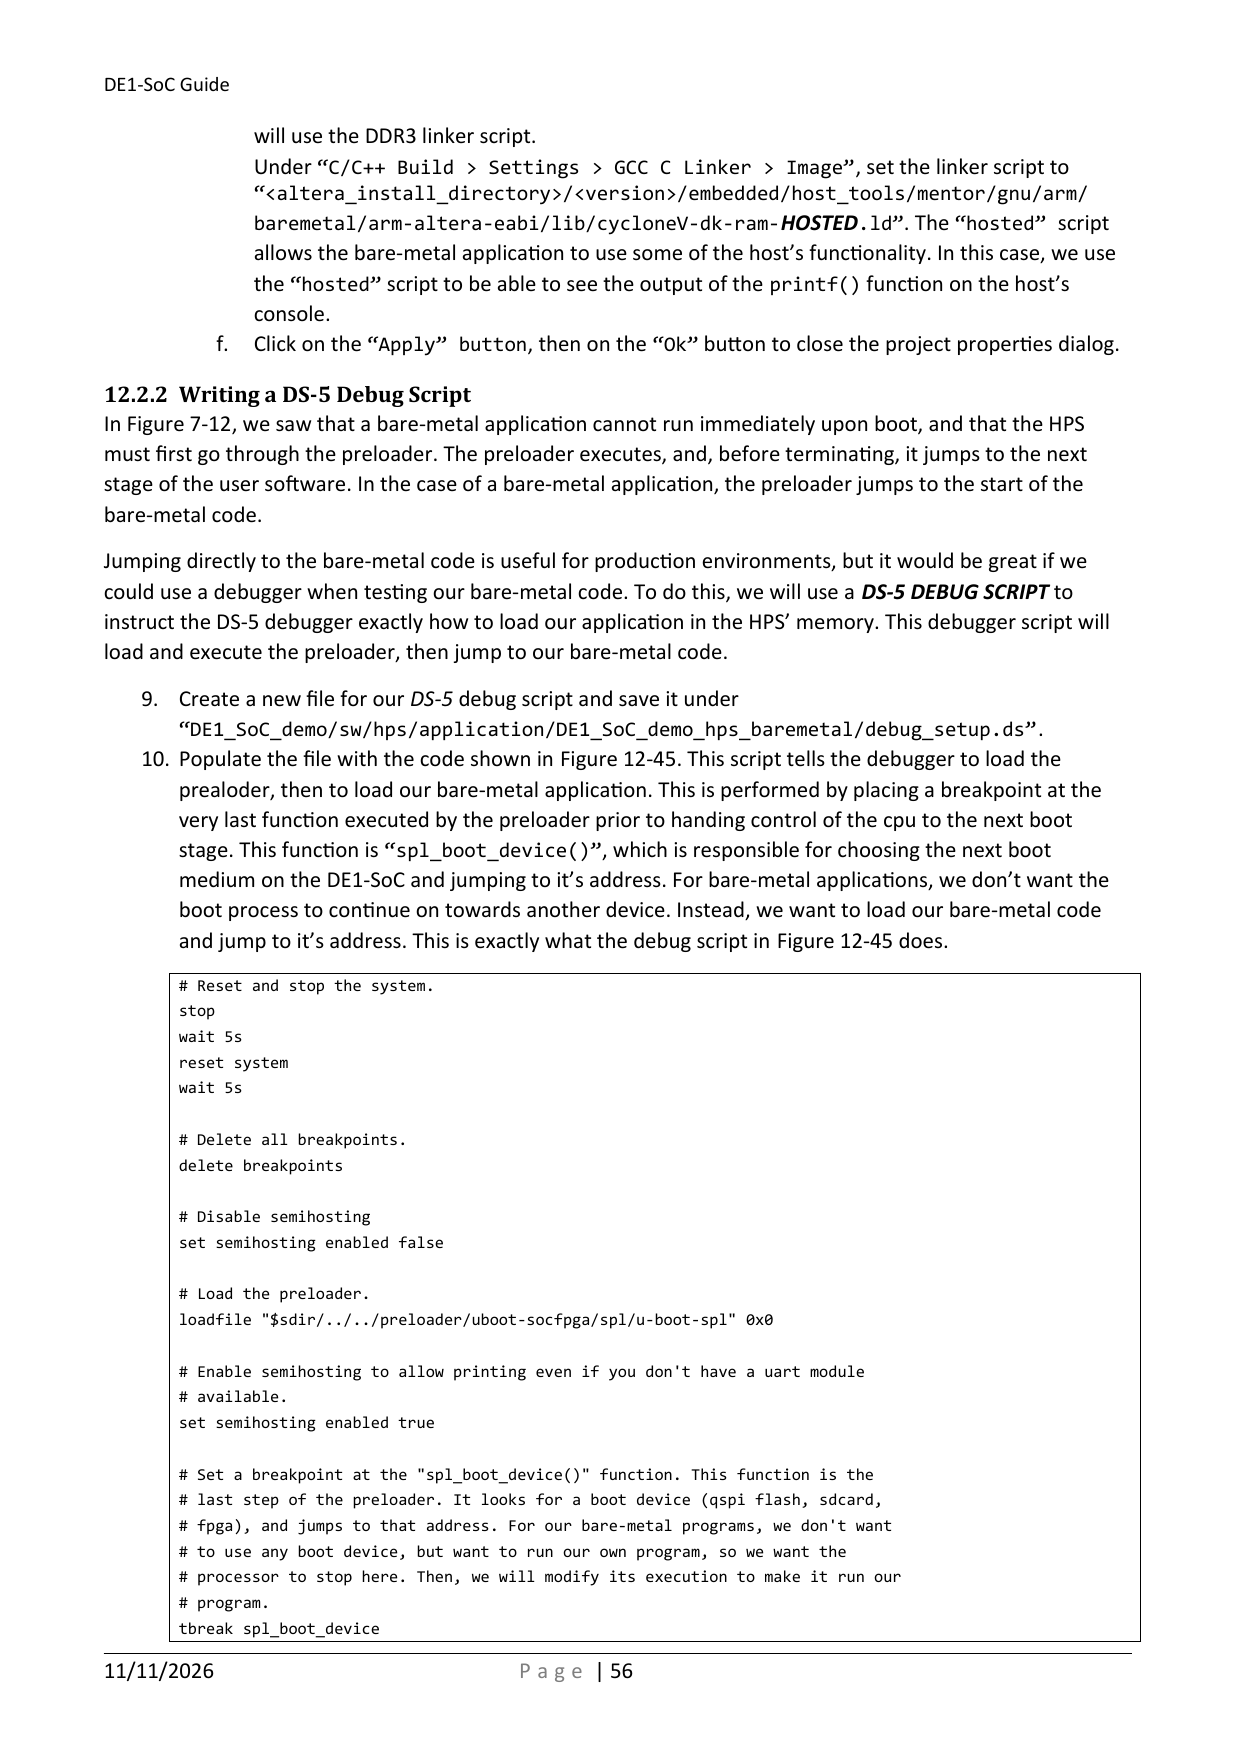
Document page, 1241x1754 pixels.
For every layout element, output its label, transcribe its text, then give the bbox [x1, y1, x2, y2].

text # Set a breakpoint at the "spl_boot_device()" function. This function is the [170, 1462, 1140, 1484]
list Create a new file for our DS-5 debug script and save it under “DE1_SoC_demo/sw/hps/application/DE1_SoC_demo_hps_baremetal/debug_setup.ds”. [141, 684, 1132, 742]
text # available. [170, 1384, 1140, 1407]
text stop [170, 998, 1140, 1021]
text # Enable semihosting to allow printing even if you don't have a uart module [170, 1359, 1140, 1381]
text delete breakpoints [170, 1153, 1140, 1175]
text # Disable semihosting [170, 1204, 1140, 1227]
text reset system [170, 1050, 1140, 1072]
text # fpga), and jumps to that address. For our bare-metal programs, we don't want [170, 1513, 1140, 1536]
text # Reset and stop the system. [170, 974, 1140, 995]
text # to use any boot device, but want to run our own program, so we want the [170, 1539, 1140, 1561]
text # program. [170, 1590, 1140, 1613]
text wait 5s [170, 1024, 1140, 1047]
text wait 5s [170, 1076, 1140, 1098]
text Jumping directly to the bare-metal code is useful for production environments, but it would be great if we could use a debugger when testing our bare-metal code. To do this, we will use a DS-5 debug script to instruct the DS-5 debugger exactly how to load our application in the HPS’ memory. This debugger script will load and execute the preloader, then jump to our bare-metal code. [103, 547, 1132, 665]
subtitle Writing a DS-5 Debug Script [103, 380, 1132, 407]
text # last step of the preloader. It looks for a boot device (qspi flash, sdcard, [170, 1487, 1140, 1510]
text set semihosting enabled false [170, 1230, 1140, 1253]
list Click on the “Apply” button, then on the “Ok” button to close the project properties dialog. [216, 329, 1132, 357]
text set semihosting enabled true [170, 1410, 1140, 1433]
text # processor to stop here. Then, we will modify its execution to make it run our [170, 1564, 1140, 1587]
text # Load the preloader. [170, 1281, 1140, 1304]
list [216, 122, 1132, 327]
text tbreak spl_boot_device [170, 1616, 1140, 1641]
text # Delete all breakpoints. [170, 1127, 1140, 1150]
text loadfile "$sdir/../../preloader/uboot-socfpga/spl/u-boot-spl" 0x0 [170, 1307, 1140, 1330]
